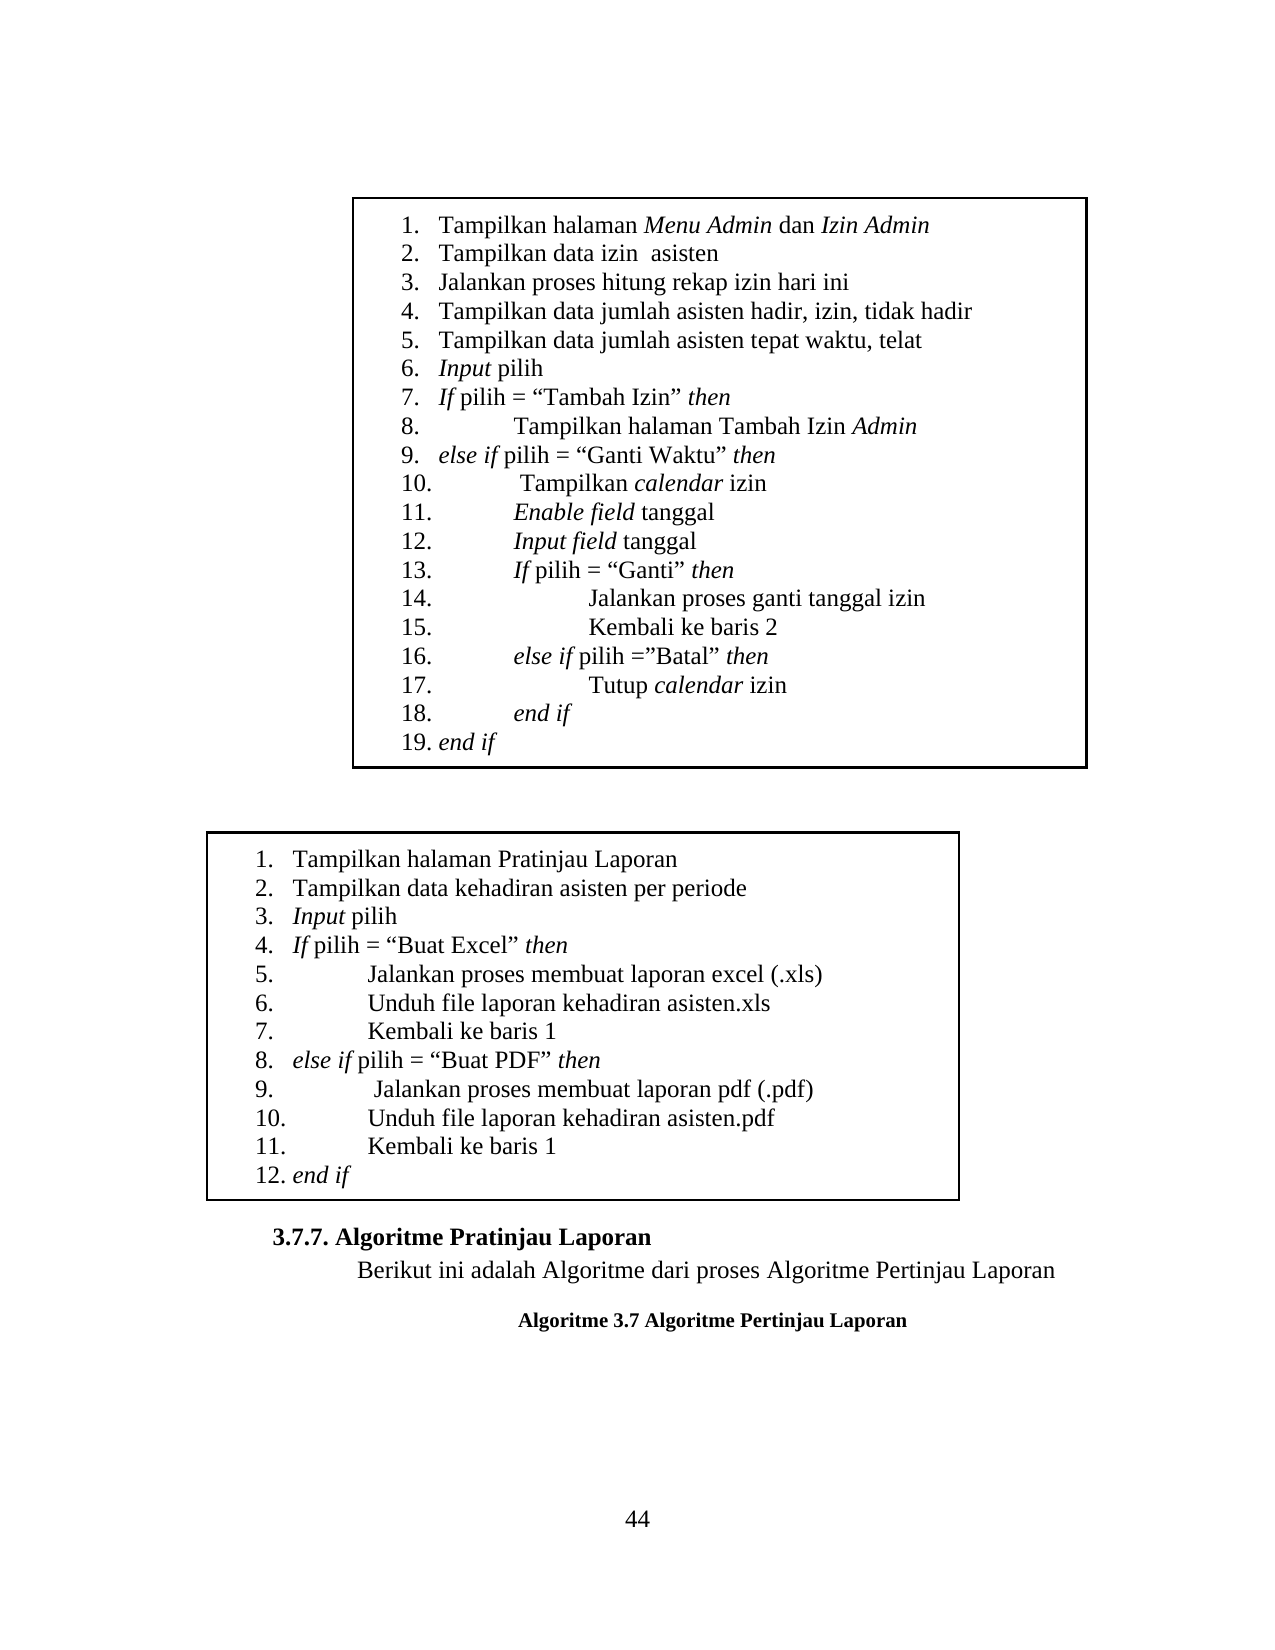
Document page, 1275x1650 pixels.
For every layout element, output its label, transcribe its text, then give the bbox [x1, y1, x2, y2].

table_header Tampilkan halaman Menu Admin dan Izin Admin Tampilkan data izin asisten Jalankan proses hitung rekap izin hari ini Tampilkan data jumlah asisten hadir, izin, tidak hadir Tampilkan data jumlah asisten tepat waktu, telat Input pilih If pilih = “Tambah Izin” then Tampilkan halaman Tambah Izin Admin else if pilih = “Ganti Waktu” then Tampilkan calendar izin Enable field tanggal Input field tanggal If pilih = “Ganti” then Jalankan proses ganti tanggal izin Kembali ke baris 2 else if pilih =”Batal” then Tutup calendar izin end if end if [354, 199, 1085, 766]
table_header Tampilkan halaman Pratinjau Laporan Tampilkan data kehadiran asisten per periode Input pilih If pilih = “Buat Excel” then Jalankan proses membuat laporan excel (.xls) Unduh file laporan kehadiran asisten.xls Kembali ke baris 1 else if pilih = “Buat PDF” then Jalankan proses membuat laporan pdf (.pdf) Unduh file laporan kehadiran asisten.pdf Kembali ke baris 1 end if [208, 834, 958, 1199]
subtitle 3.7.7. Algoritme Pratinjau Laporan [272, 1222, 1068, 1251]
text Berikut ini adalah Algoritme dari proses Algoritme Pertinjau Laporan [282, 1255, 1068, 1284]
text Algoritme 3.7 Algoritme Pertinjau Laporan [357, 1308, 1068, 1332]
